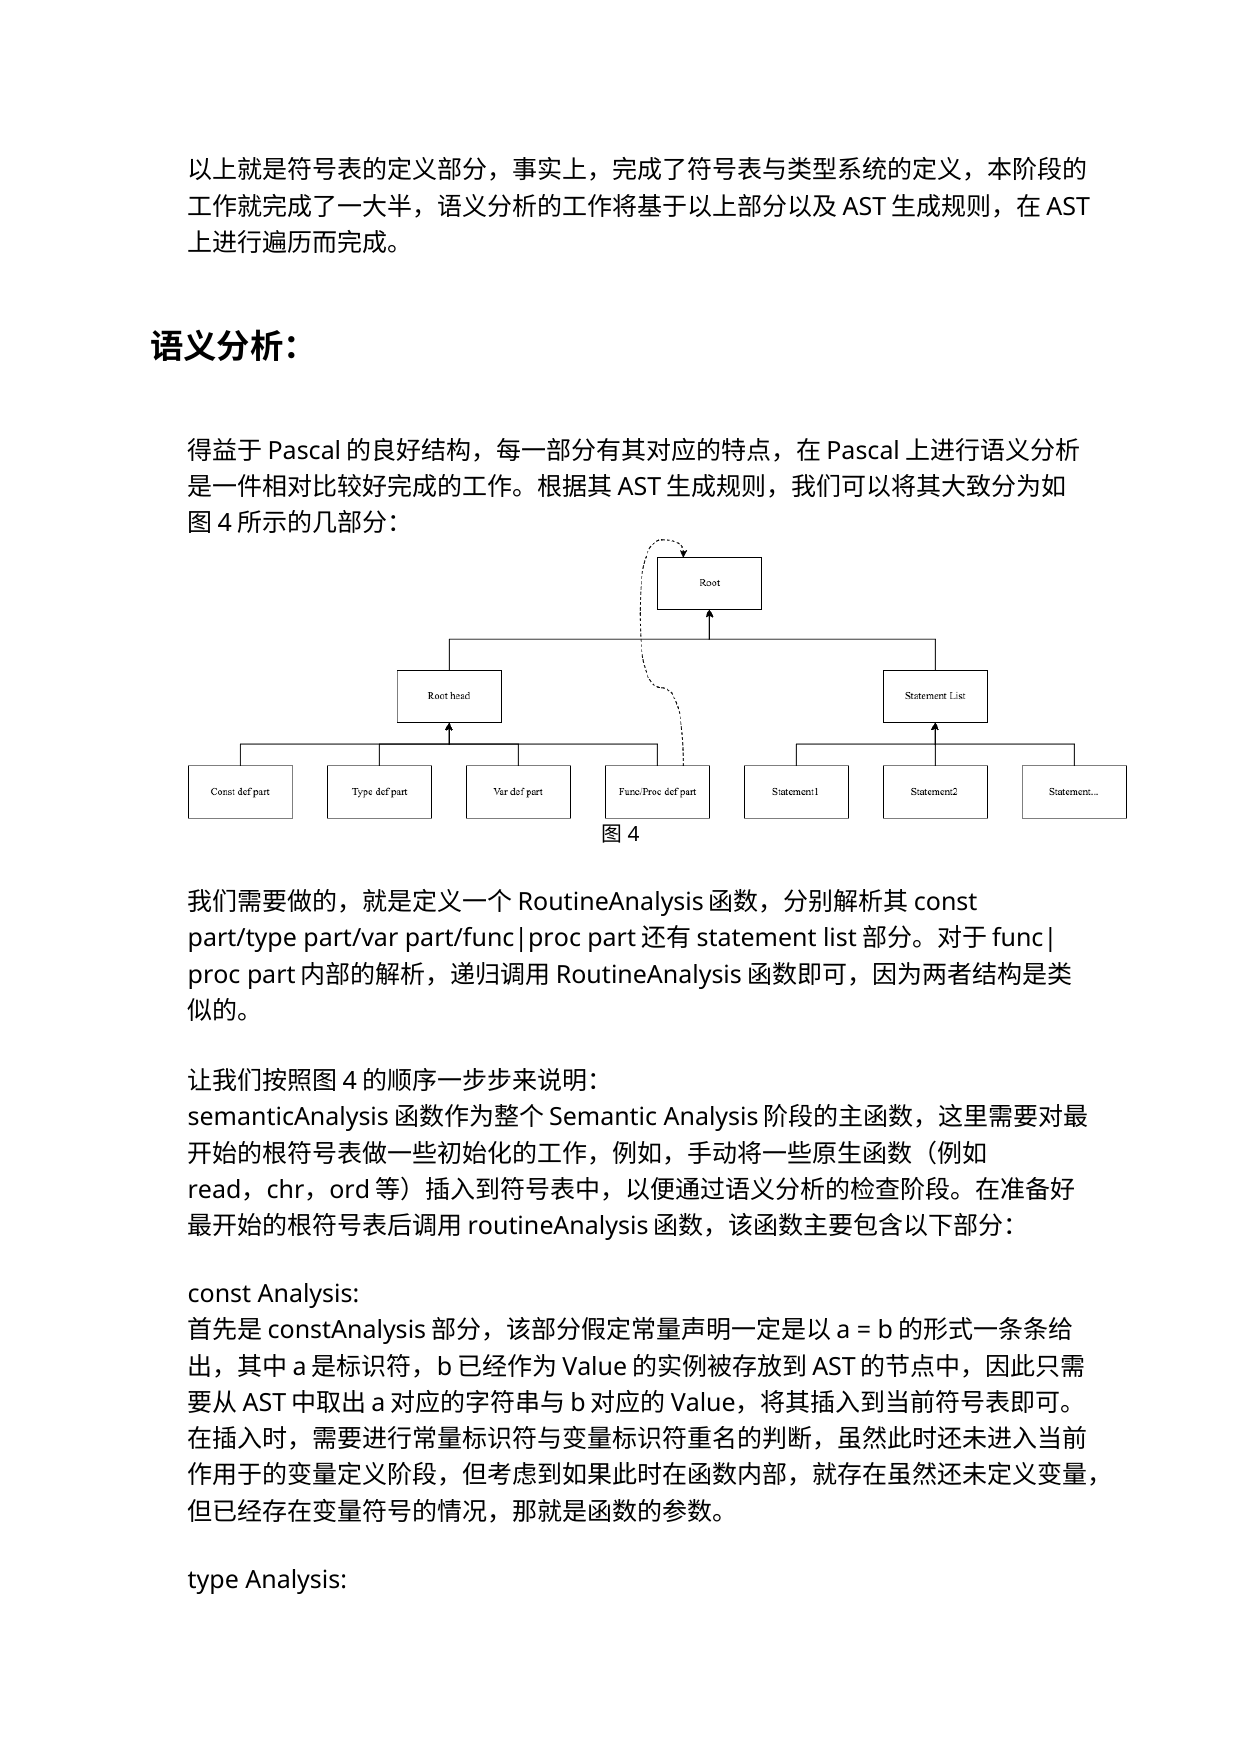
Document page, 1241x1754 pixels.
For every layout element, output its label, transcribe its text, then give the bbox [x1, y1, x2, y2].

text 我们需要做的，就是定义一个RoutineAnalysis函数，分别解析其const part/type part/var part/func|proc part还有statement list部分。对于func|proc part内部的解析，递归调用RoutineAnalysis函数即可，因为两者结构是类似的。 [187, 882, 1090, 1027]
subtitle 语义分析： [150, 320, 1090, 368]
text 让我们按照图4的顺序一步步来说明： [187, 1061, 1090, 1097]
text 得益于Pascal的良好结构，每一部分有其对应的特点，在Pascal上进行语义分析是一件相对比较好完成的工作。根据其AST生成规则，我们可以将其大致分为如图4所示的几部分： [187, 430, 1090, 539]
text semanticAnalysis函数作为整个Semantic Analysis阶段的主函数，这里需要对最开始的根符号表做一些初始化的工作，例如，手动将一些原生函数（例如read，chr，ord等）插入到符号表中，以便通过语义分析的检查阶段。在准备好最开始的根符号表后调用routineAnalysis函数，该函数主要包含以下部分： [187, 1097, 1090, 1242]
text type Analysis: [187, 1562, 1090, 1596]
text const Analysis: [187, 1276, 1090, 1310]
text 图 4 [150, 819, 1090, 847]
picture [187, 539, 1128, 819]
text 以上就是符号表的定义部分，事实上，完成了符号表与类型系统的定义，本阶段的工作就完成了一大半，语义分析的工作将基于以上部分以及AST生成规则，在AST上进行遍历而完成。 [187, 150, 1090, 259]
text 首先是constAnalysis部分，该部分假定常量声明一定是以a = b的形式一条条给出，其中a是标识符，b已经作为Value的实例被存放到AST的节点中，因此只需要从AST中取出a对应的字符串与b对应的Value，将其插入到当前符号表即可。在插入时，需要进行常量标识符与变量标识符重名的判断，虽然此时还未进入当前作用于的变量定义阶段，但考虑到如果此时在函数内部，就存在虽然还未定义变量，但已经存在变量符号的情况，那就是函数的参数。 [187, 1310, 1090, 1527]
